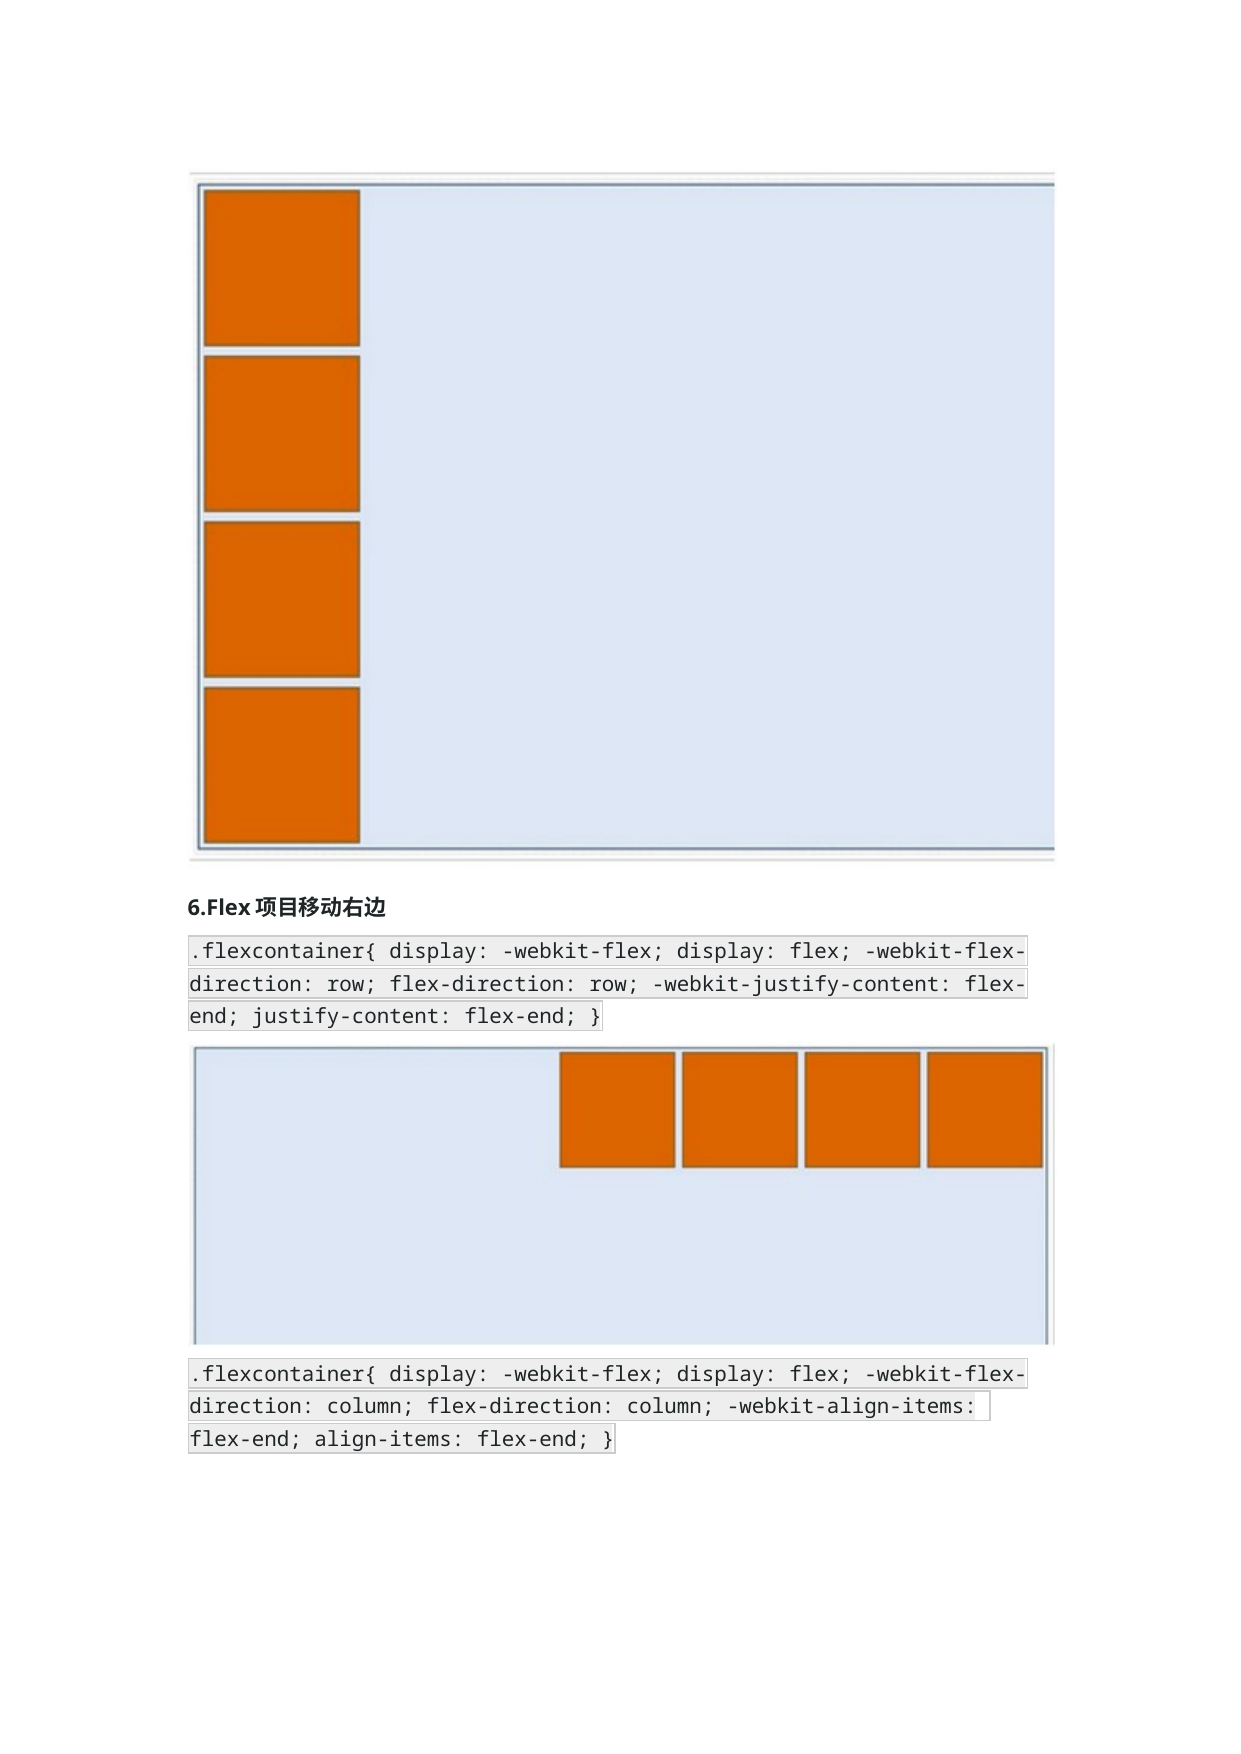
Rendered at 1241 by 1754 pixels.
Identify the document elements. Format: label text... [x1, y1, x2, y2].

picture [187, 1041, 1058, 1348]
text .flexcontainer{ display: -webkit-flex; display: flex; -webkit-flex-direction: row; flex-direction: row; -webkit-justify-content: flex-end; justify-content: flex-end; } [187, 934, 1053, 1041]
text 6.Flex项目移动右边 [187, 889, 1053, 922]
picture [187, 168, 1058, 871]
text .flexcontainer{ display: -webkit-flex; display: flex; -webkit-flex-direction: column; flex-direction: column; -webkit-align-items: flex-end; align-items: flex-end; } [187, 1357, 1053, 1454]
